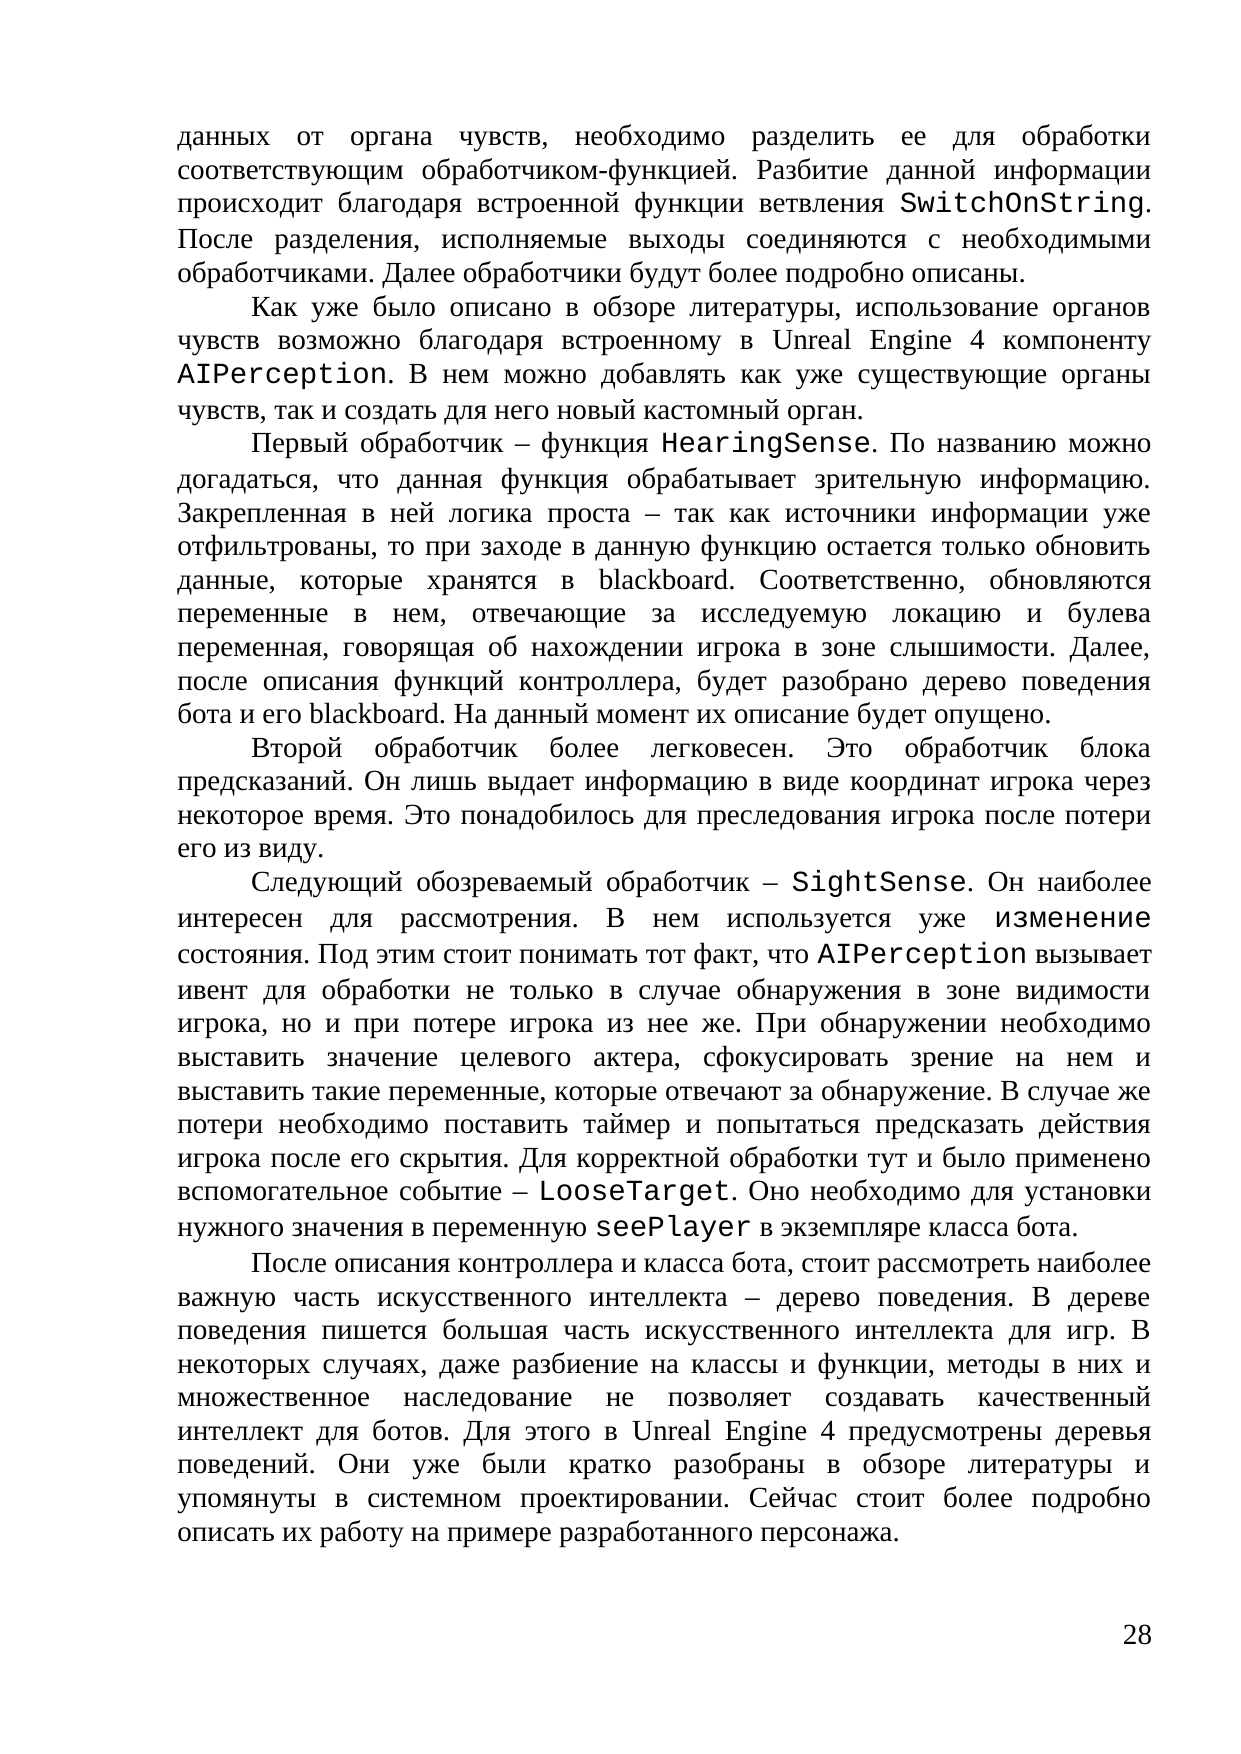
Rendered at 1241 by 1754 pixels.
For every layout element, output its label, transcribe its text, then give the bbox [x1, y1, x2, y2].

text Следующий обозреваемый обработчик – SightSense. Он наиболее интересен для рассмотрения. В нем используется уже изменение состояния. Под этим стоит понимать тот факт, что AIPerception вызывает ивент для обработки не только в случае обнаружения в зоне видимости игрока, но и при потере игрока из нее же. При обнаружении необходимо выставить значение целевого актера, сфокусировать зрение на нем и выставить такие переменные, которые отвечают за обнаружение. В случае же потери необходимо поставить таймер и попытаться предсказать действия игрока после его скрытия. Для корректной обработки тут и было применено вспомогательное событие – LooseTarget. Оно необходимо для установки нужного значения в переменную seePlayer в экземпляре класса бота. [177, 864, 1152, 1245]
text Первый обработчик – функция HearingSense. По названию можно догадаться, что данная функция обрабатывает зрительную информацию. Закрепленная в ней логика проста – так как источники информации уже отфильтрованы, то при заходе в данную функцию остается только обновить данные, которые хранятся в blackboard. Соответственно, обновляются переменные в нем, отвечающие за исследуемую локацию и булева переменная, говорящая об нахождении игрока в зоне слышимости. Далее, после описания функций контроллера, будет разобрано дерево поведения бота и его blackboard. На данный момент их описание будет опущено. [177, 425, 1152, 730]
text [177, 118, 1152, 289]
text После описания контроллера и класса бота, стоит рассмотреть наиболее важную часть искусственного интеллекта – дерево поведения. В дереве поведения пишется большая часть искусственного интеллекта для игр. В некоторых случаях, даже разбиение на классы и функции, методы в них и множественное наследование не позволяет создавать качественный интеллект для ботов. Для этого в Unreal Engine 4 предусмотрены деревья поведений. Они уже были кратко разобраны в обзоре литературы и упомянуты в системном проектировании. Сейчас стоит более подробно описать их работу на примере разработанного персонажа. [177, 1245, 1152, 1547]
text Второй обработчик более легковесен. Это обработчик блока предсказаний. Он лишь выдает информацию в виде координат игрока через некоторое время. Это понадобилось для преследования игрока после потери его из виду. [177, 730, 1152, 864]
text Как уже было описано в обзоре литературы, использование органов чувств возможно благодаря встроенному в Unreal Engine 4 компоненту AIPerception. В нем можно добавлять как уже существующие органы чувств, так и создать для него новый кастомный орган. [177, 289, 1152, 425]
